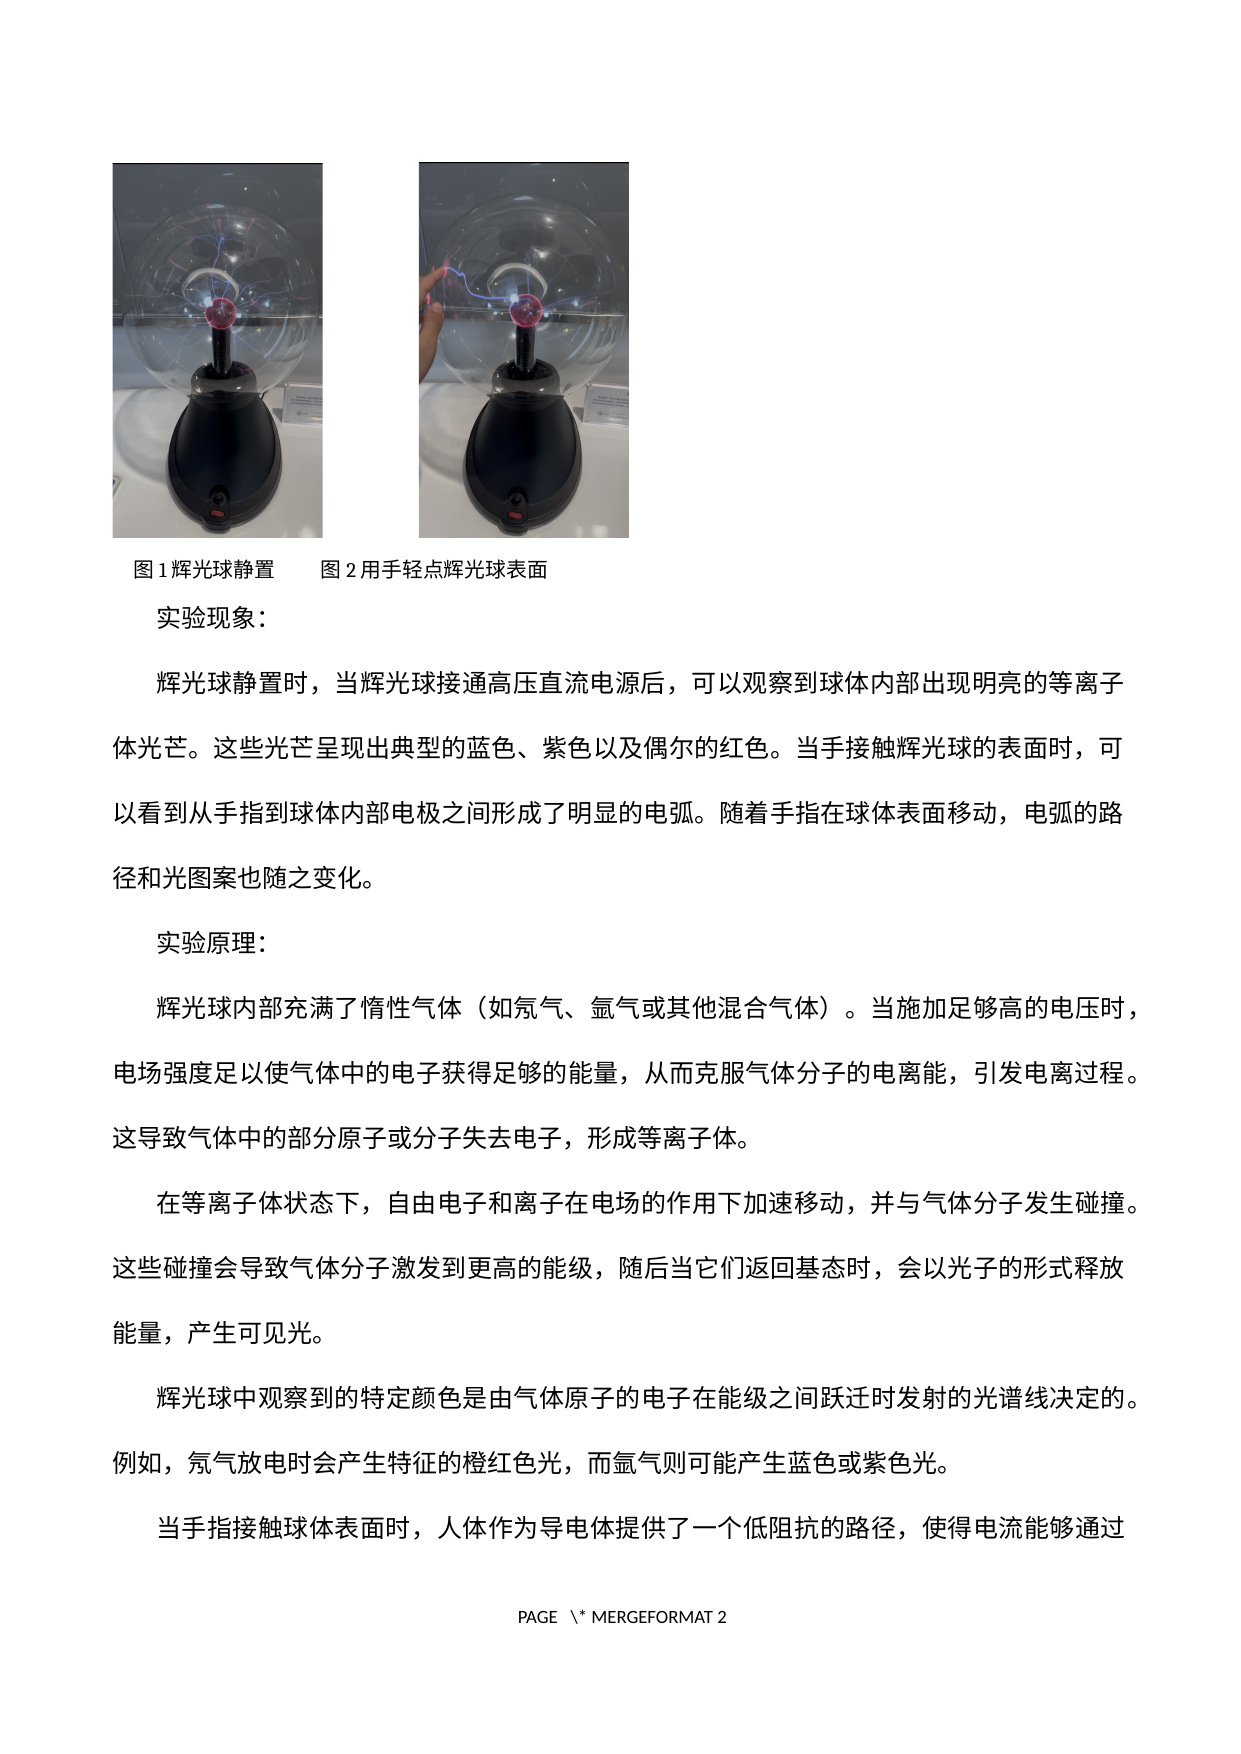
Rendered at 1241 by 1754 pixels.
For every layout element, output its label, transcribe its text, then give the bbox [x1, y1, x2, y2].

picture [112, 163, 323, 538]
text 辉光球中观察到的特定颜色是由气体原子的电子在能级之间跃迁时发射的光谱线决定的。例如，氖气放电时会产生特征的橙红色光，而氩气则可能产生蓝色或紫色光。 [112, 1364, 1128, 1494]
text 辉光球内部充满了惰性气体（如氖气、氩气或其他混合气体）。当施加足够高的电压时，电场强度足以使气体中的电子获得足够的能量，从而克服气体分子的电离能，引发电离过程。这导致气体中的部分原子或分子失去电子，形成等离子体。 [112, 974, 1128, 1169]
text 在等离子体状态下，自由电子和离子在电场的作用下加速移动，并与气体分子发生碰撞。这些碰撞会导致气体分子激发到更高的能级，随后当它们返回基态时，会以光子的形式释放能量，产生可见光。 [112, 1169, 1128, 1364]
text 实验原理： [112, 909, 1128, 974]
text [112, 1494, 1128, 1559]
text 图 1 辉光球静置 图 2 用手轻点辉光球表面 [112, 552, 1128, 584]
picture [418, 162, 629, 538]
text 实验现象： [112, 584, 1128, 649]
text 辉光球静置时，当辉光球接通高压直流电源后，可以观察到球体内部出现明亮的等离子体光芒。这些光芒呈现出典型的蓝色、紫色以及偶尔的红色。当手接触辉光球的表面时，可以看到从手指到球体内部电极之间形成了明显的电弧。随着手指在球体表面移动，电弧的路径和光图案也随之变化。 [112, 649, 1128, 909]
